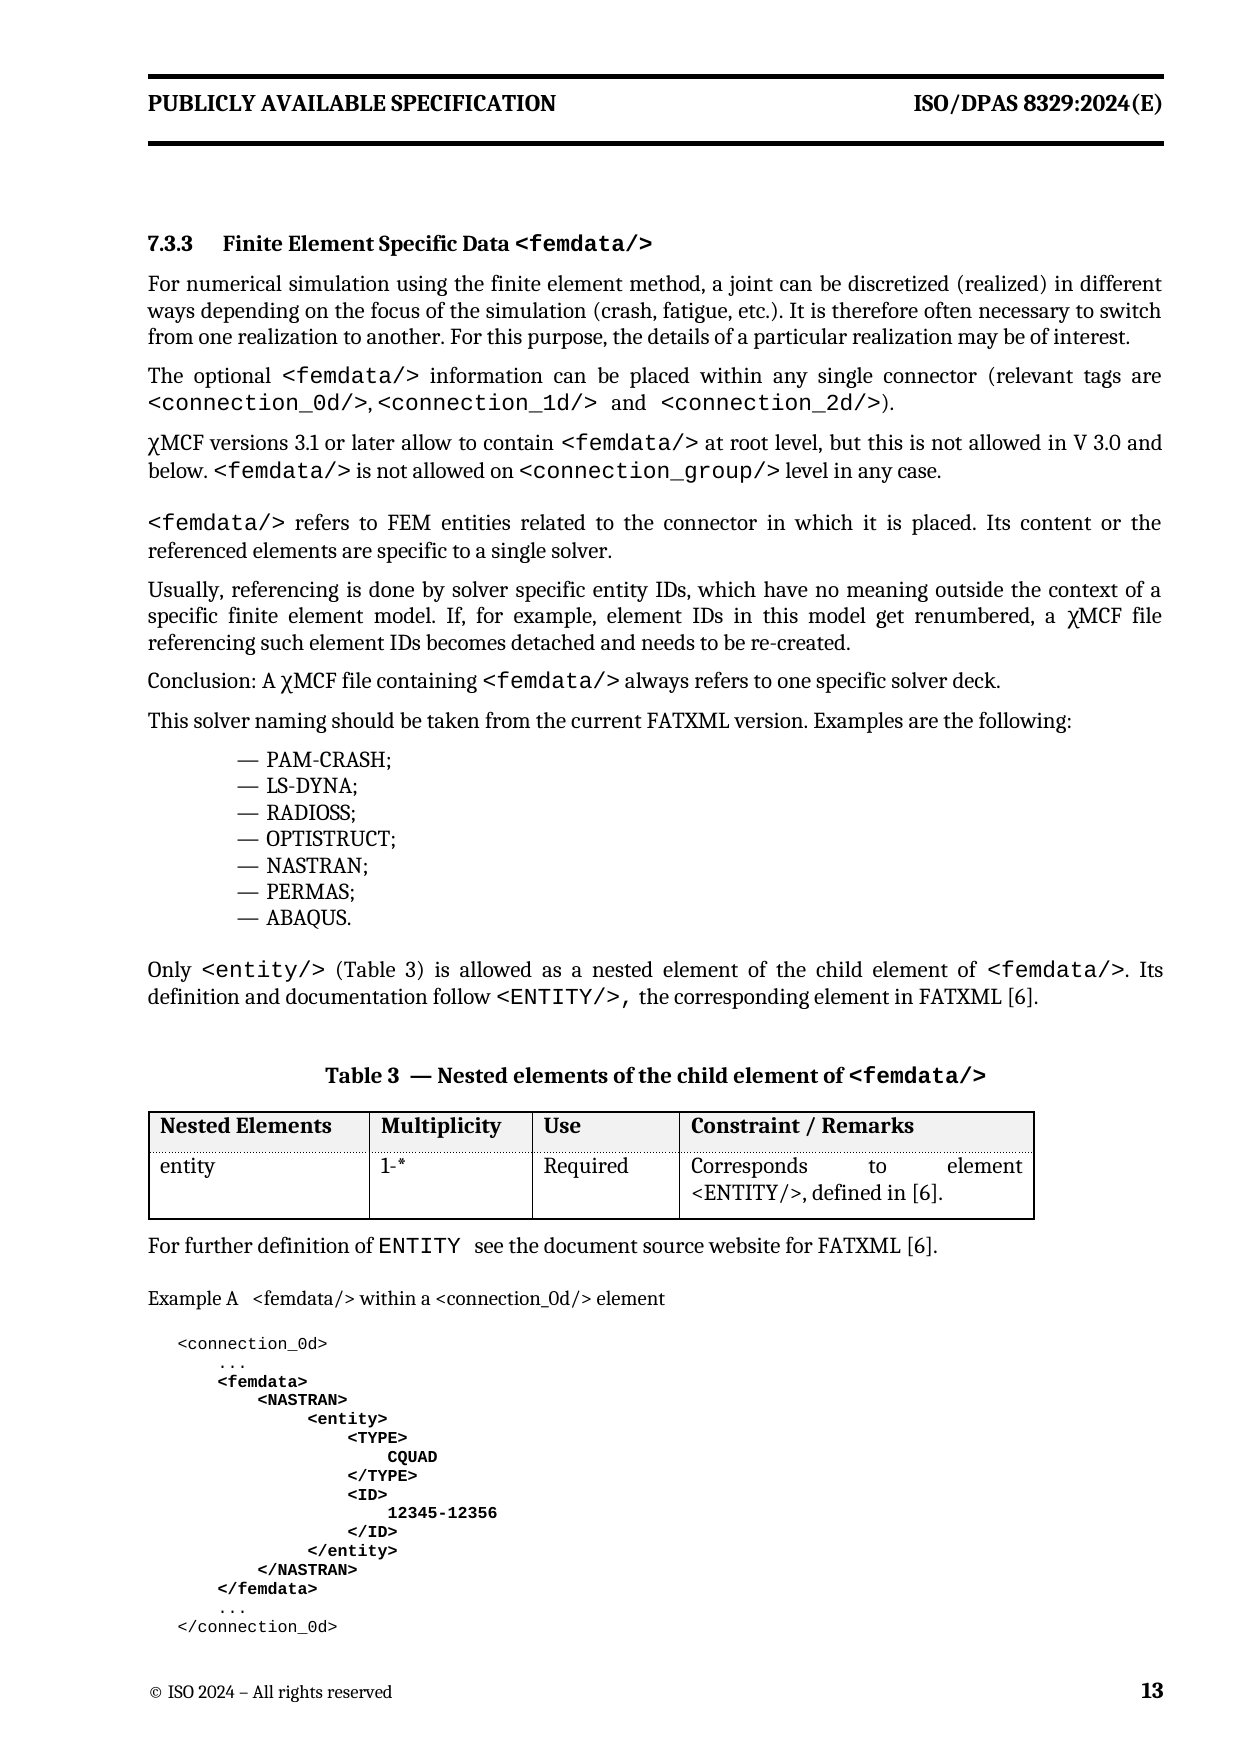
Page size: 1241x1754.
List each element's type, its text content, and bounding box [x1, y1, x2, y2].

text Usually, referencing is done by solver specific entity IDs, which have no meaning outside the context of a specific finite element model. If, for example, element IDs in this model get renumbered, a χMCF file referencing such element IDs becomes detached and needs to be re-created. [148, 577, 1163, 656]
list RADIOSS; [236, 800, 1163, 826]
text For numerical simulation using the finite element method, a joint can be discretized (realized) in different ways depending on the focus of the simulation (crash, fatigue, etc.). It is therefore often necessary to switch from one realization to another. For this purpose, the details of a particular realization may be of interest. [148, 271, 1163, 350]
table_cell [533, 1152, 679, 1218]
text </entity> [165, 1543, 1146, 1562]
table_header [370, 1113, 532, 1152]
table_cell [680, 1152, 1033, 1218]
text <TYPE> [165, 1430, 1146, 1448]
text ... [165, 1354, 1146, 1373]
text This solver naming should be taken from the current FATXML version. Examples are the following: [148, 708, 1163, 734]
text <entity> [165, 1411, 1146, 1430]
text 12345-12356 [165, 1505, 1146, 1524]
text ... [165, 1599, 1146, 1618]
text </femdata> [165, 1581, 1146, 1599]
text <NASTRAN> [165, 1392, 1146, 1411]
text <connection_0d> [165, 1335, 1146, 1354]
text </connection_0d> [165, 1618, 1146, 1637]
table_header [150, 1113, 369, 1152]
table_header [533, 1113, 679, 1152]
text </ID> [165, 1524, 1146, 1543]
text The optional <femdata/> information can be placed within any single connector (relevant tags are <connection_0d/>, <connection_1d/> and <connection_2d/>). [148, 363, 1163, 418]
text For further definition of ENTITY see the document source website for FATXML . [148, 1233, 1163, 1260]
text <femdata> [165, 1373, 1146, 1392]
list OPTISTRUCT; [236, 826, 1163, 852]
text Example A <femdata/> within a <connection_0d/> element [148, 1285, 1163, 1310]
list PERMAS; [236, 879, 1163, 905]
text </TYPE> [165, 1467, 1146, 1486]
text χMCF versions 3.1 or later allow to contain <femdata/> at root level, but this is not allowed in V 3.0 and below. <femdata/> is not allowed on <connection_group/> level in any case. [148, 430, 1163, 485]
list NASTRAN; [236, 852, 1163, 879]
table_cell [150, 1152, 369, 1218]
list ABAQUS. [236, 905, 1163, 931]
text CQUAD [165, 1448, 1146, 1467]
subtitle Finite Element Specific Data <femdata/> [148, 231, 1163, 259]
list PAM-CRASH; [236, 747, 1163, 773]
text <femdata/> refers to FEM entities related to the connector in which it is placed. Its content or the referenced elements are specific to a single solver. [148, 510, 1163, 564]
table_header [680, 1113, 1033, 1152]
text <ID> [165, 1486, 1146, 1505]
text Table 3 — Nested elements of the child element of <femdata/> [148, 1063, 1163, 1090]
text Only <entity/> (Table 3) is allowed as a nested element of the child element of <femdata/>. Its definition and documentation follow <ENTITY/>, the corresponding element in FATXML . [148, 956, 1163, 1011]
text Conclusion: A χMCF file containing <femdata/> always refers to one specific solver deck. [148, 668, 1163, 696]
list LS-DYNA; [236, 773, 1163, 800]
text </NASTRAN> [165, 1562, 1146, 1581]
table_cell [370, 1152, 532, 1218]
